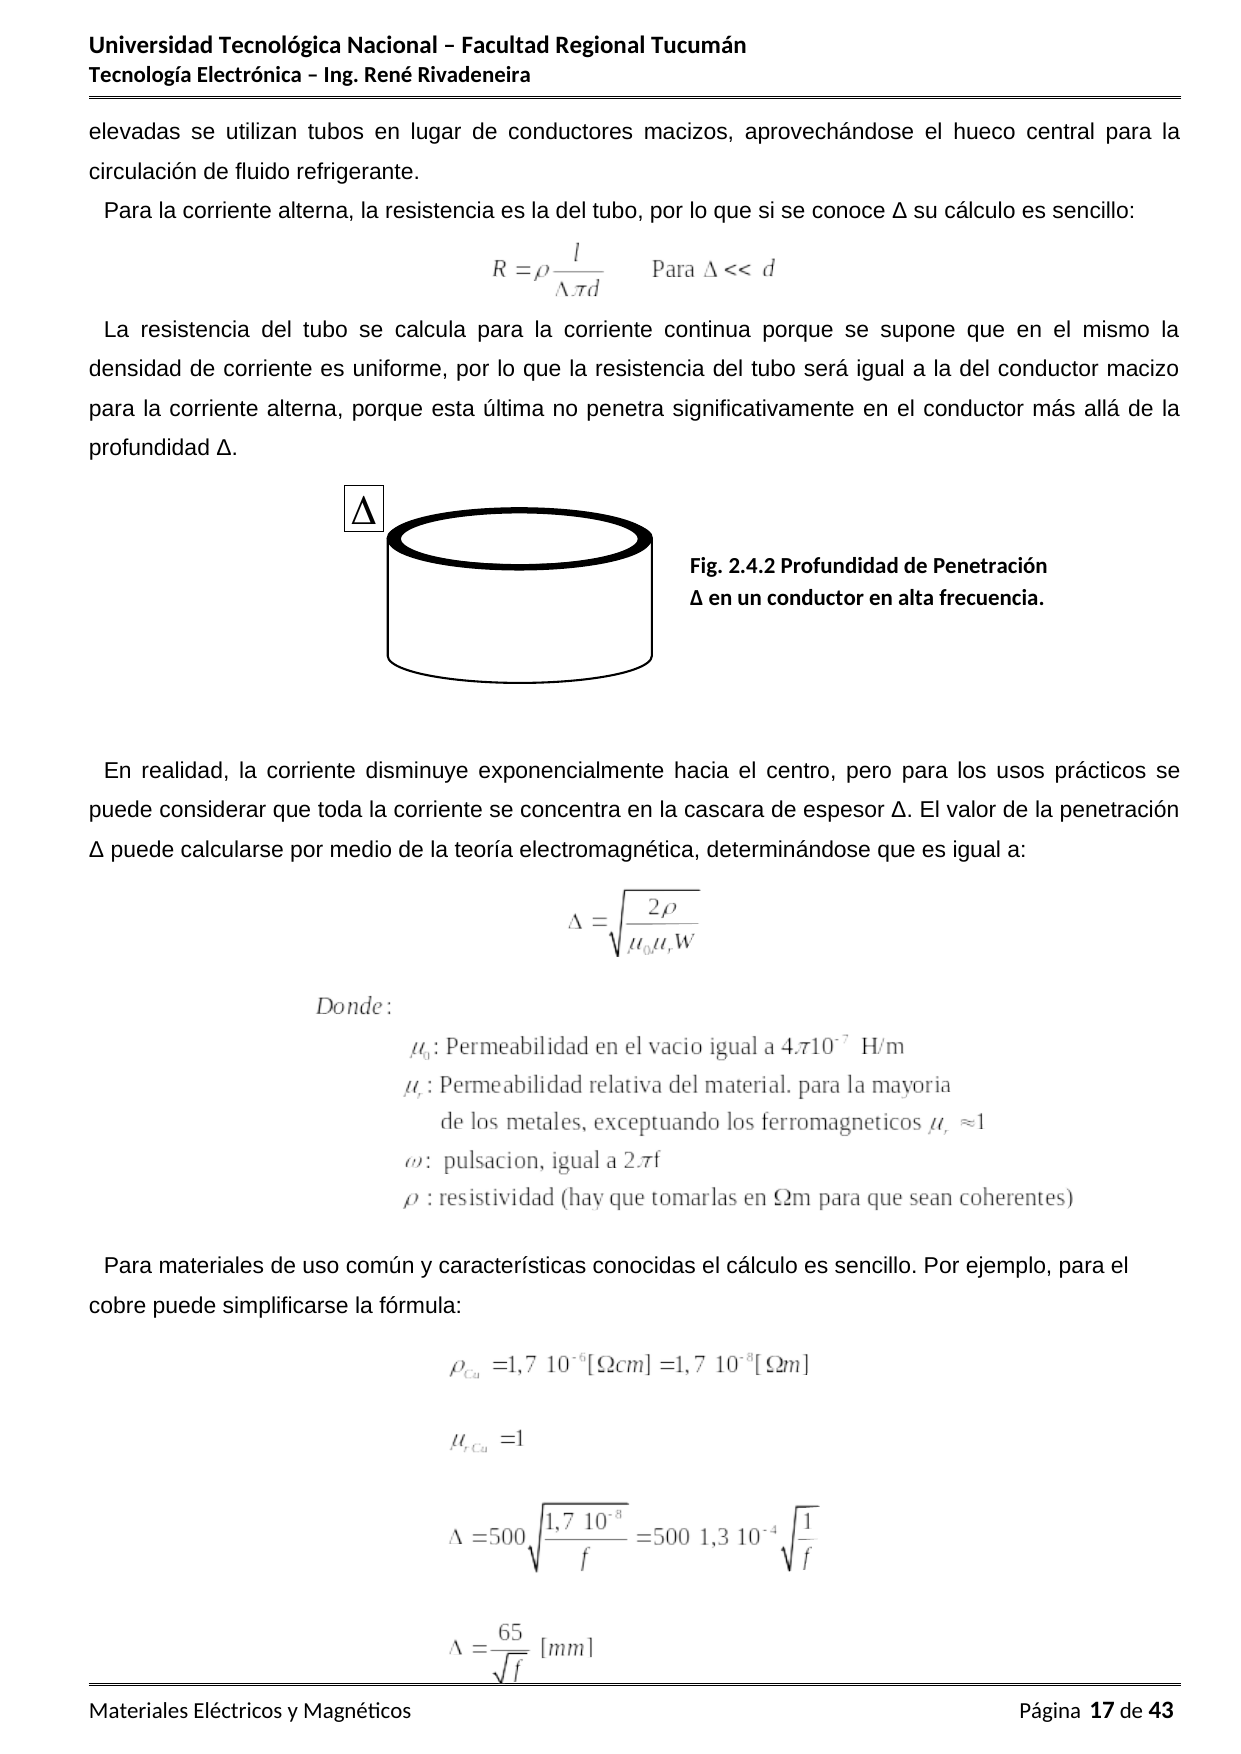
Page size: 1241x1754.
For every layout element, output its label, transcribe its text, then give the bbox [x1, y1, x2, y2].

list La resistencia del tubo se calcula para la corriente continua porque se supone que en el mismo la densidad de corriente es uniforme, por lo que la resistencia del tubo será igual a la del conductor macizo para la corriente alterna, porque esta última no penetra significativamente en el conductor más allá de la profundidad Δ. [89, 316, 1181, 460]
text Para materiales de uso común y características conocidas el cálculo es sencillo. Por ejemplo, para el cobre puede simplificarse la fórmula: [89, 1252, 1181, 1318]
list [89, 118, 1181, 184]
list Para la corriente alterna, la resistencia es la del tubo, por lo que si se conoce Δ su cálculo es sencillo: [89, 197, 1181, 223]
list En realidad, la corriente disminuye exponencialmente hacia el centro, pero para los usos prácticos se puede considerar que toda la corriente se concentra en la cascara de espesor Δ. El valor de la penetración Δ puede calcularse por medio de la teoría electromagnética, determinándose que es igual a: [89, 757, 1181, 862]
